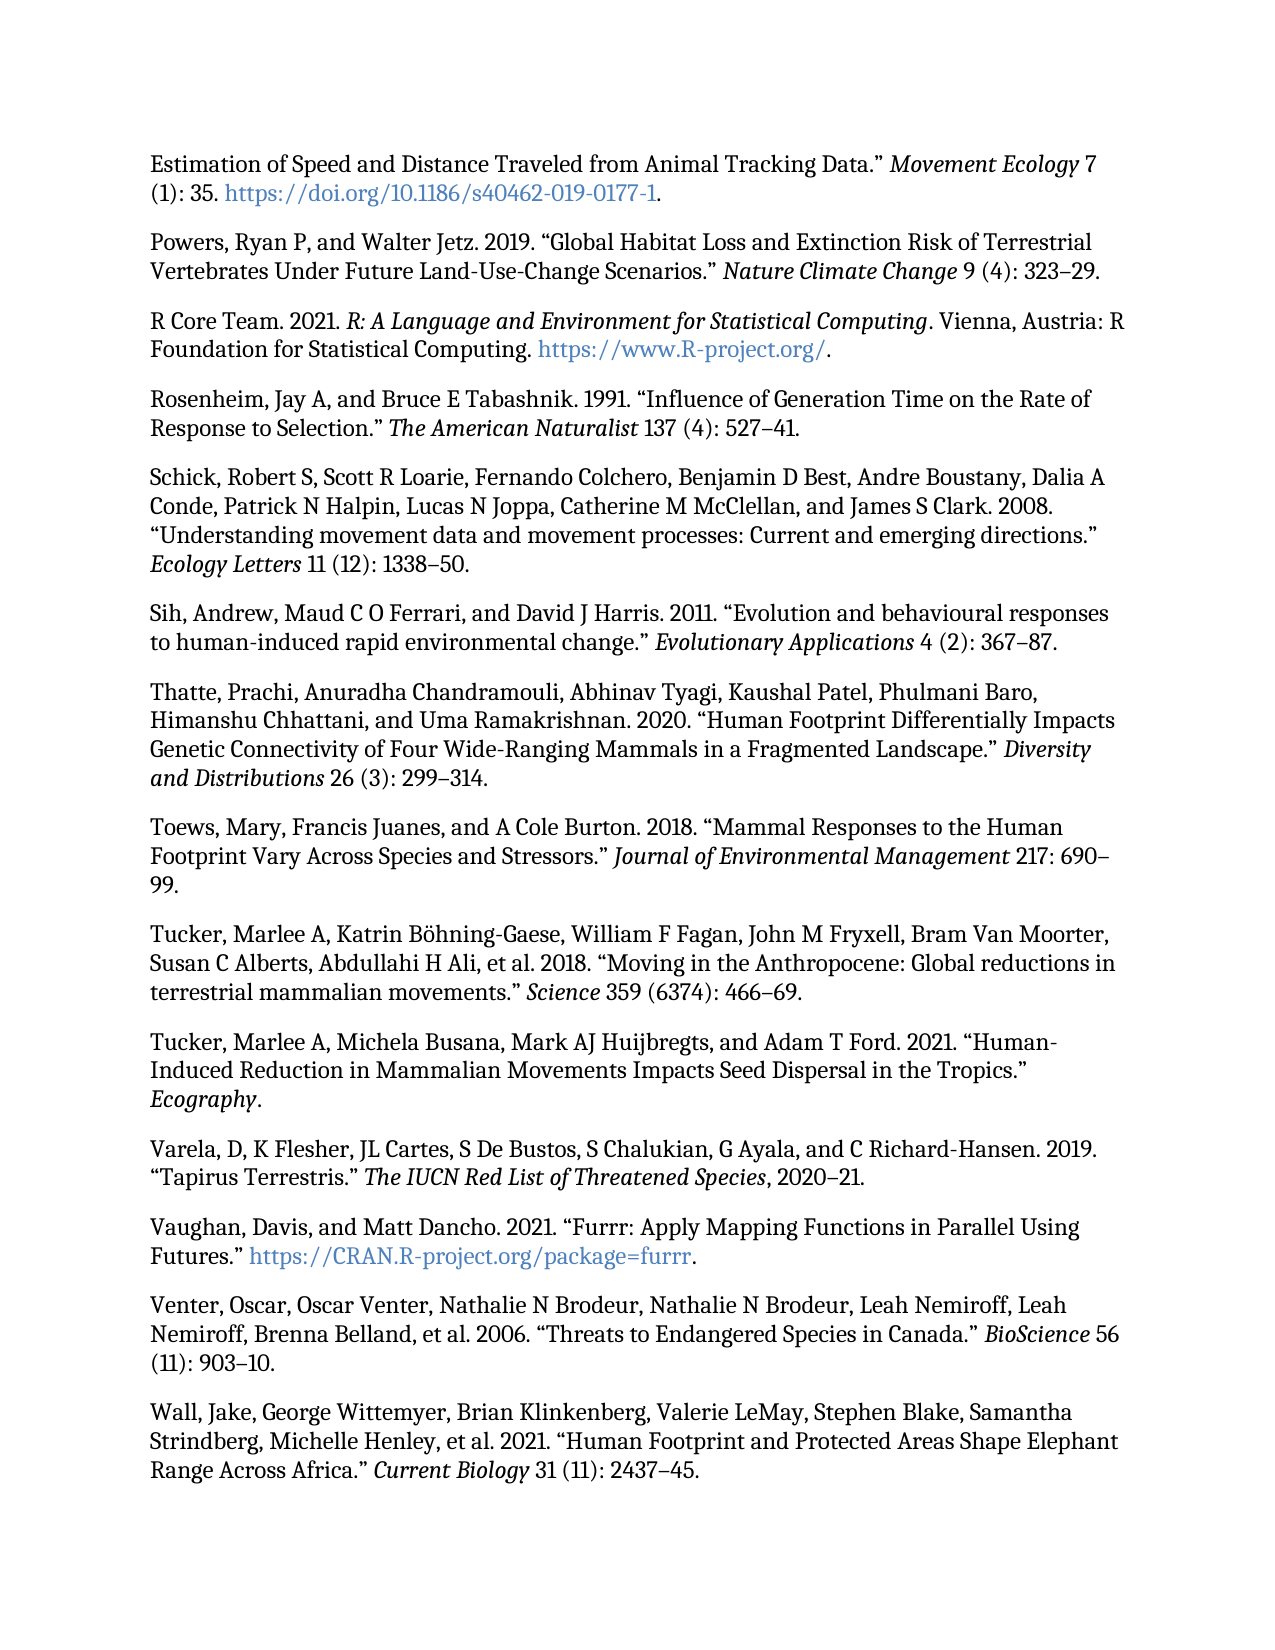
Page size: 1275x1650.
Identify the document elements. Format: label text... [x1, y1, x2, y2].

text Vaughan, Davis, and Matt Dancho. 2021. “Furrr: Apply Mapping Functions in Parallel Using Futures.” https://CRAN.R-project.org/package=furrr. [150, 1213, 1125, 1270]
text Tucker, Marlee A, Michela Busana, Mark AJ Huijbregts, and Adam T Ford. 2021. “Human-Induced Reduction in Mammalian Movements Impacts Seed Dispersal in the Tropics.” Ecography. [150, 1027, 1125, 1114]
text Wall, Jake, George Wittemyer, Brian Klinkenberg, Valerie LeMay, Stephen Blake, Samantha Strindberg, Michelle Henley, et al. 2021. “Human Footprint and Protected Areas Shape Elephant Range Across Africa.” Current Biology 31 (11): 2437–45. [150, 1398, 1125, 1484]
text Powers, Ryan P, and Walter Jetz. 2019. “Global Habitat Loss and Extinction Risk of Terrestrial Vertebrates Under Future Land-Use-Change Scenarios.” Nature Climate Change 9 (4): 323–29. [150, 228, 1125, 286]
text Schick, Robert S, Scott R Loarie, Fernando Colchero, Benjamin D Best, Andre Boustany, Dalia A Conde, Patrick N Halpin, Lucas N Joppa, Catherine M McClellan, and James S Clark. 2008. “Understanding movement data and movement processes: Current and emerging directions.” Ecology Letters 11 (12): 1338–50. [150, 463, 1125, 578]
text Tucker, Marlee A, Katrin Böhning-Gaese, William F Fagan, John M Fryxell, Bram Van Moorter, Susan C Alberts, Abdullahi H Ali, et al. 2018. “Moving in the Anthropocene: Global reductions in terrestrial mammalian movements.” Science 359 (6374): 466–69. [150, 920, 1125, 1007]
text Sih, Andrew, Maud C O Ferrari, and David J Harris. 2011. “Evolution and behavioural responses to human-induced rapid environmental change.” Evolutionary Applications 4 (2): 367–87. [150, 599, 1125, 657]
text Venter, Oscar, Oscar Venter, Nathalie N Brodeur, Nathalie N Brodeur, Leah Nemiroff, Leah Nemiroff, Brenna Belland, et al. 2006. “Threats to Endangered Species in Canada.” BioScience 56 (11): 903–10. [150, 1291, 1125, 1377]
text Varela, D, K Flesher, JL Cartes, S De Bustos, S Chalukian, G Ayala, and C Richard-Hansen. 2019. “Tapirus Terrestris.” The IUCN Red List of Threatened Species, 2020–21. [150, 1134, 1125, 1192]
text Thatte, Prachi, Anuradha Chandramouli, Abhinav Tyagi, Kaushal Patel, Phulmani Baro, Himanshu Chhattani, and Uma Ramakrishnan. 2020. “Human Footprint Differentially Impacts Genetic Connectivity of Four Wide-Ranging Mammals in a Fragmented Landscape.” Diversity and Distributions 26 (3): 299–314. [150, 677, 1125, 792]
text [150, 150, 1125, 207]
text R Core Team. 2021. R: A Language and Environment for Statistical Computing. Vienna, Austria: R Foundation for Statistical Computing. https://www.R-project.org/. [150, 307, 1125, 364]
text Toews, Mary, Francis Juanes, and A Cole Burton. 2018. “Mammal Responses to the Human Footprint Vary Across Species and Stressors.” Journal of Environmental Management 217: 690–99. [150, 813, 1125, 899]
text Rosenheim, Jay A, and Bruce E Tabashnik. 1991. “Influence of Generation Time on the Rate of Response to Selection.” The American Naturalist 137 (4): 527–41. [150, 385, 1125, 442]
